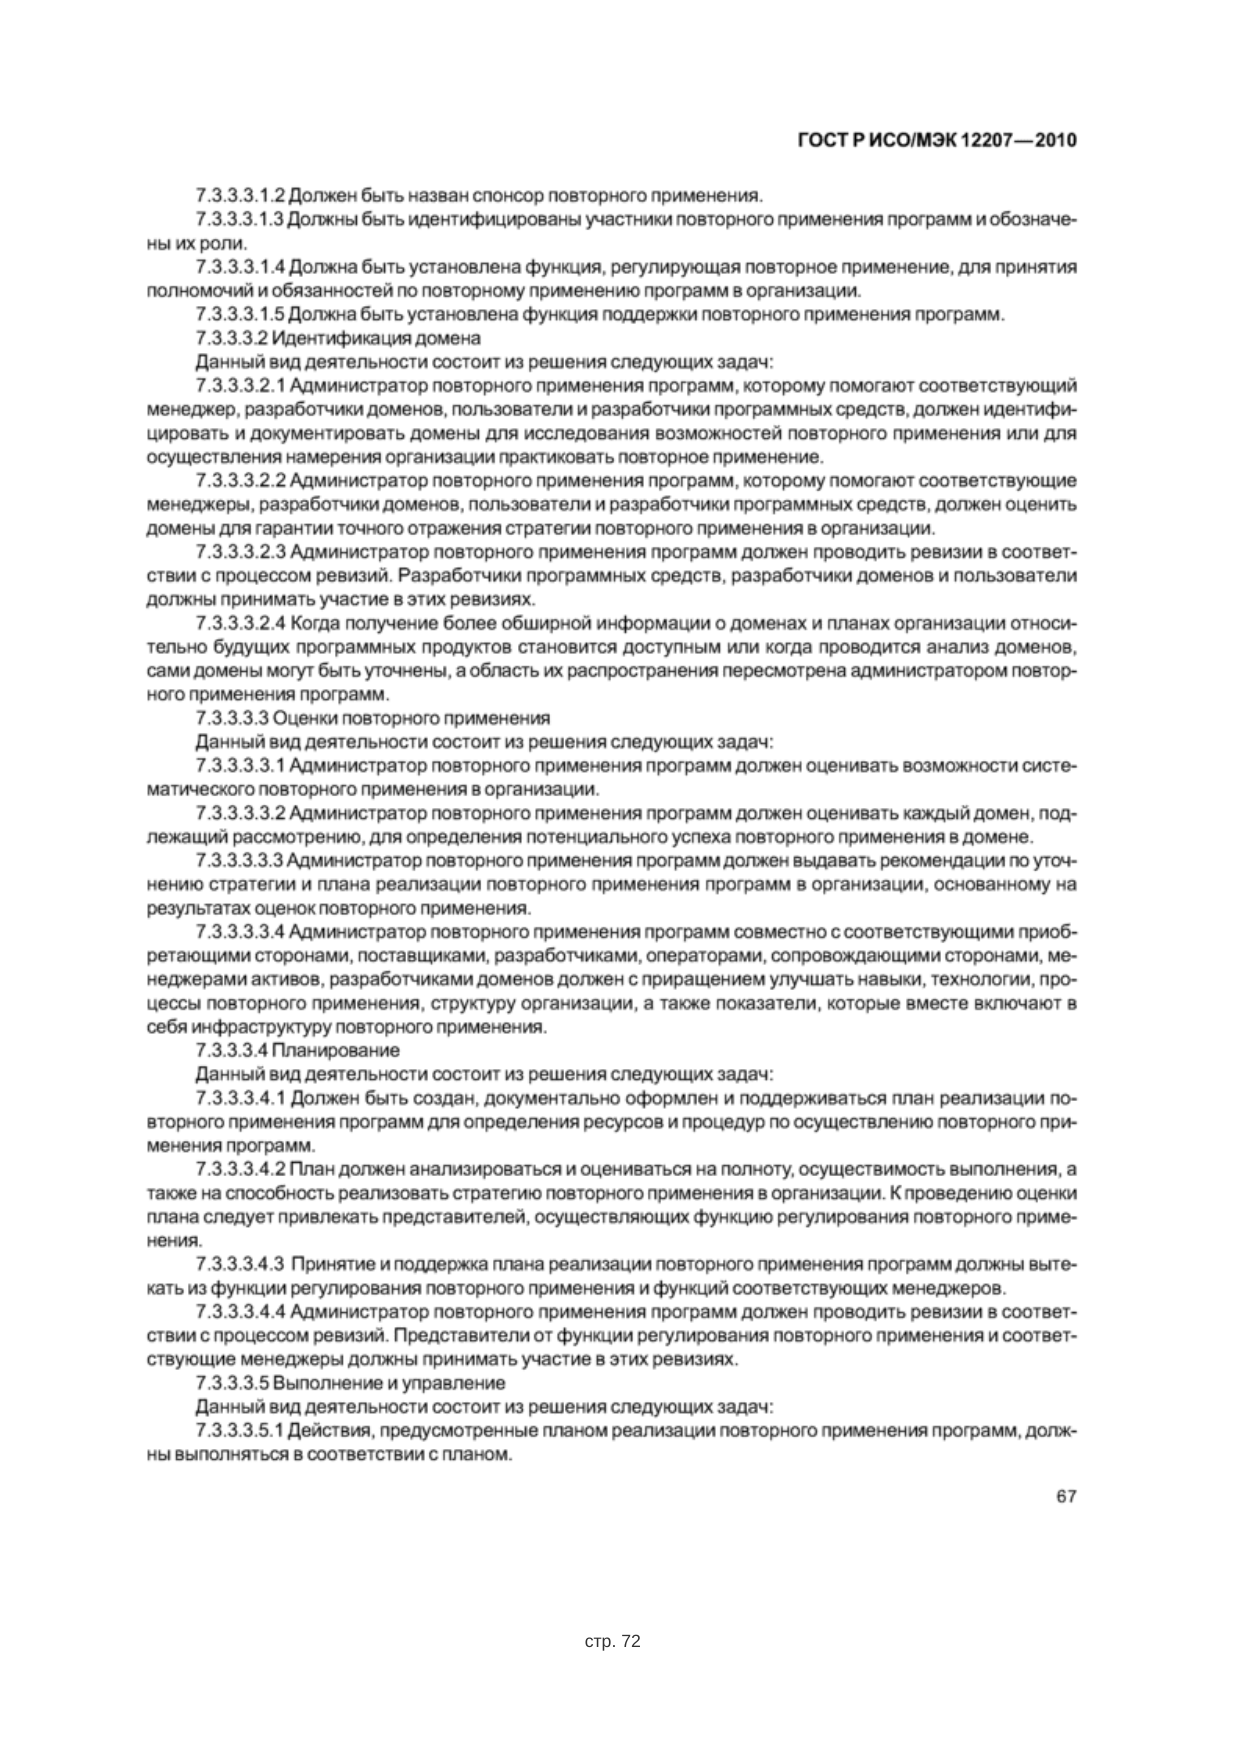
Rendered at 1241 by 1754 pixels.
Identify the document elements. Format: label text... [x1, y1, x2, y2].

picture [65, 44, 1160, 1631]
